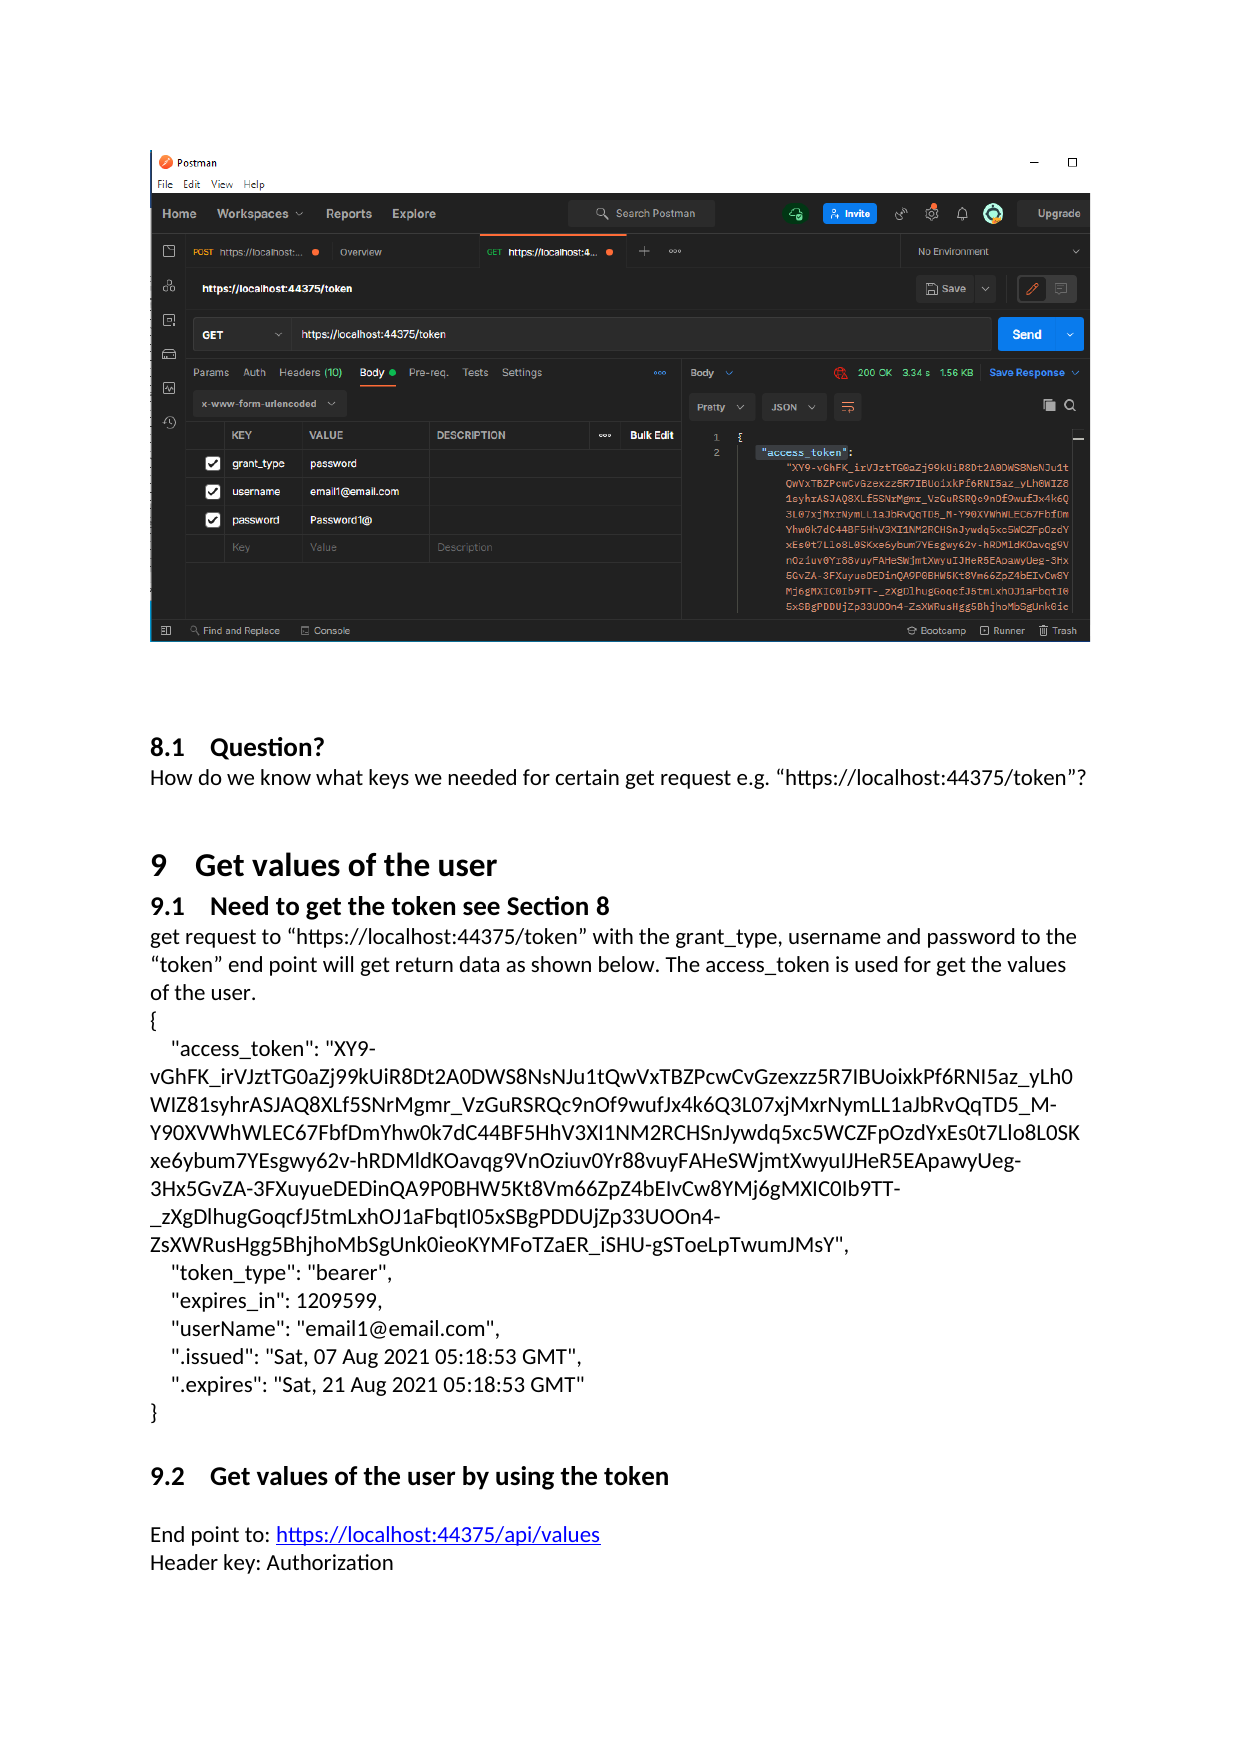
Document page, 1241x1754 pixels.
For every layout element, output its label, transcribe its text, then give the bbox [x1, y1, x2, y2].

text Header key: Authorization [150, 1548, 1090, 1576]
text End point to: https://localhost:44375/api/values [150, 1520, 1090, 1548]
subtitle Get values of the user [150, 844, 1090, 885]
subtitle Question? [150, 730, 1090, 763]
text ".issued": "Sat, 07 Aug 2021 05:18:53 GMT", [150, 1342, 1090, 1370]
text How do we know what keys we needed for certain get request e.g. “https://localhost:44375/token”? [150, 763, 1090, 791]
text ".expires": "Sat, 21 Aug 2021 05:18:53 GMT" [150, 1370, 1090, 1398]
subtitle Get values of the user by using the token [150, 1459, 1090, 1492]
text "expires_in": 1209599, [150, 1286, 1090, 1314]
text { [150, 1006, 1090, 1034]
text get request to “https://localhost:44375/token” with the grant_type, username and password to the “token” end point will get return data as shown below. The access_token is used for get the values of the user. [150, 922, 1090, 1006]
text } [150, 1398, 1090, 1426]
subtitle Need to get the token see Section 8 [150, 889, 1090, 922]
text "token_type": "bearer", [150, 1258, 1090, 1286]
text "userName": "email1@email.com", [150, 1314, 1090, 1342]
text "access_token": "XY9-vGhFK_irVJztTG0aZj99kUiR8Dt2A0DWS8NsNJu1tQwVxTBZPcwCvGzexzz5R7IBUoixkPf6RNI5az_yLh0WIZ81syhrASJAQ8XLf5SNrMgmr_VzGuRSRQc9nOf9wufJx4k6Q3L07xjMxrNymLL1aJbRvQqTD5_M-Y90XVWhWLEC67FbfDmYhw0k7dC44BF5HhV3XI1NM2RCHSnJywdq5xc5WCZFpOzdYxEs0t7Llo8L0SKxe6ybum7YEsgwy62v-hRDMldKOavqg9VnOziuv0Yr88vuyFAHeSWjmtXwyuIJHeR5EApawyUeg-3Hx5GvZA-3FXuyueDEDinQA9P0BHW5Kt8Vm66ZpZ4bEIvCw8YMj6gMXIC0Ib9TT-_zXgDlhugGoqcfJ5tmLxhOJ1aFbqtI05xSBgPDDUjZp33UOOn4-ZsXWRusHgg5BhjhoMbSgUnk0ieoKYMFoTZaER_iSHU-gSToeLpTwumJMsY", [150, 1034, 1090, 1258]
picture [150, 150, 1091, 642]
